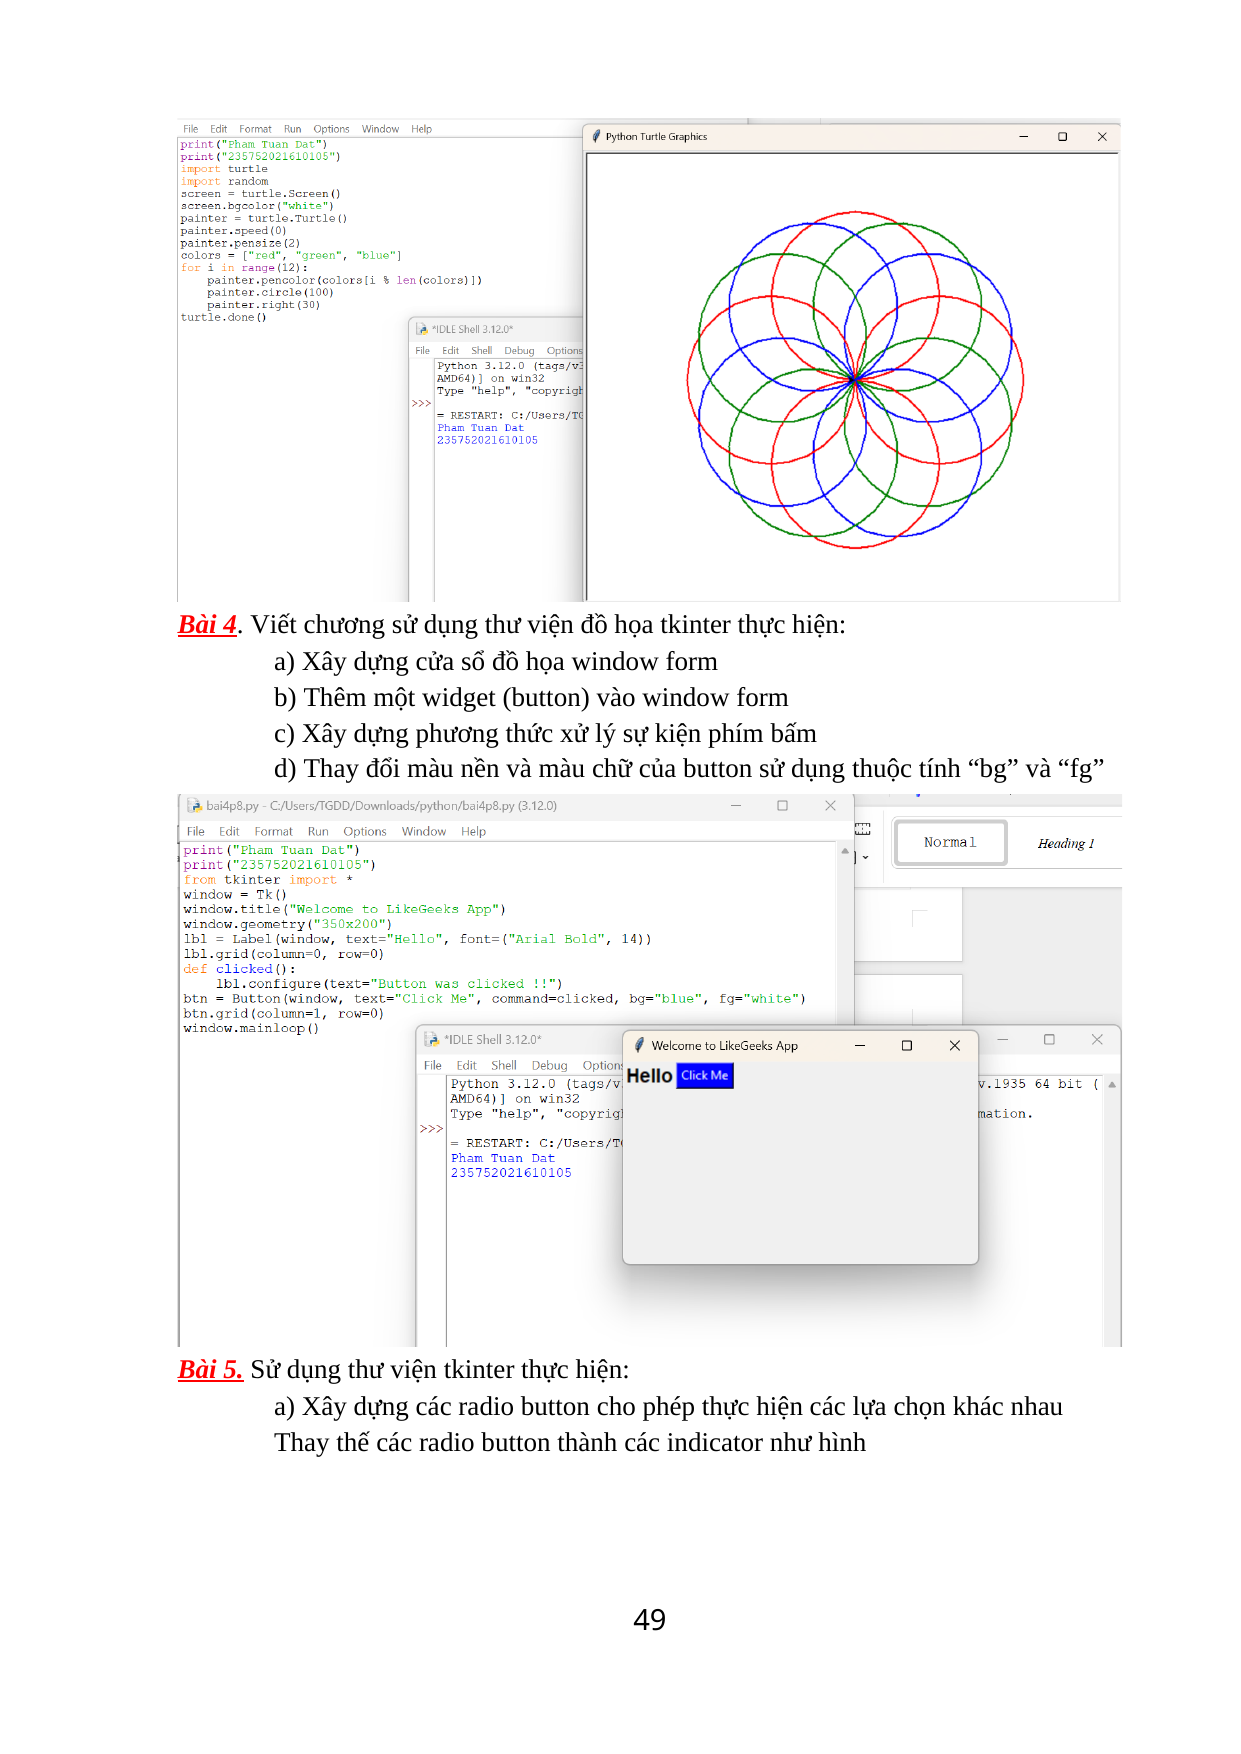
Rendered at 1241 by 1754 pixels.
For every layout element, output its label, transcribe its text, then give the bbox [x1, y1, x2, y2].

list a) Xây dựng cửa sổ đồ họa window form [274, 645, 1122, 676]
text Bài 4. Viết chương sử dụng thư viện đồ họa tkinter thực hiện: [177, 608, 1122, 639]
text Bài 5. Sử dụng thư viện tkinter thực hiện: [177, 1353, 1122, 1384]
picture [177, 794, 1123, 1347]
list c) Xây dựng phương thức xử lý sự kiện phím bấm [274, 717, 1122, 748]
list a) Xây dựng các radio button cho phép thực hiện các lựa chọn khác nhau [274, 1390, 1122, 1421]
picture [177, 118, 1121, 602]
list d) Thay đổi màu nền và màu chữ của button sử dụng thuộc tính “bg” và “fg” [274, 752, 1122, 784]
list Thay thế các radio button thành các indicator như hình [274, 1426, 1122, 1457]
list b) Thêm một widget (button) vào window form [274, 681, 1122, 712]
